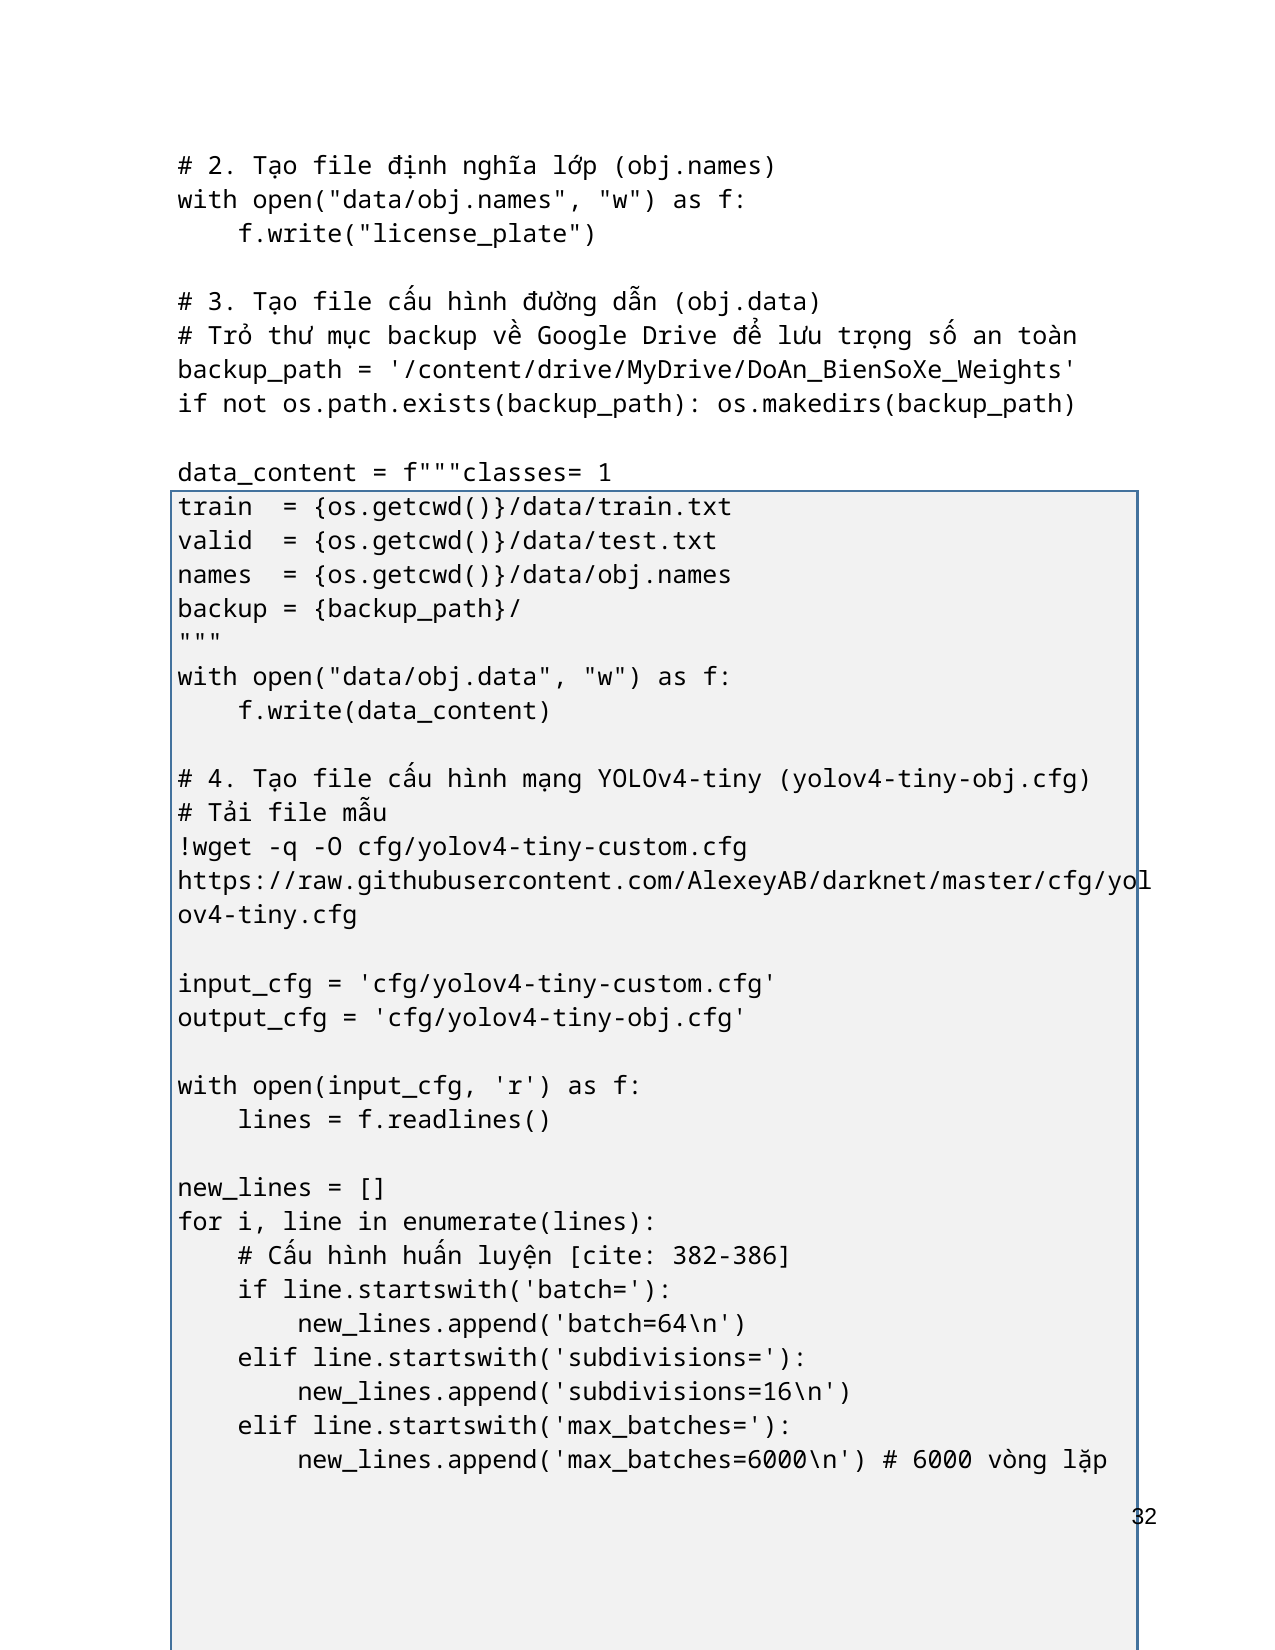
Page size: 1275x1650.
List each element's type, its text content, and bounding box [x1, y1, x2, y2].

text with open(input_cfg, 'r') as f: [177, 1067, 1157, 1101]
text new_lines.append('max_batches=6000\n') # 6000 vòng lặp [177, 1442, 1157, 1476]
text for i, line in enumerate(lines): [177, 1204, 1157, 1238]
text backup = {backup_path}/ [177, 591, 1157, 624]
text # Tải file mẫu [177, 795, 1157, 829]
text # Cấu hình huấn luyện [cite: 382-386] [177, 1238, 1157, 1272]
text data_content = f"""classes= 1 [177, 454, 1157, 488]
text # 4. Tạo file cấu hình mạng YOLOv4-tiny (yolov4-tiny-obj.cfg) [177, 761, 1157, 795]
text elif line.startswith('subdivisions='): [177, 1340, 1157, 1374]
text with open("data/obj.names", "w") as f: [177, 182, 1157, 216]
text with open("data/obj.data", "w") as f: [177, 659, 1157, 693]
text """ [177, 624, 1157, 659]
text # 3. Tạo file cấu hình đường dẫn (obj.data) [177, 284, 1157, 318]
text input_cfg = 'cfg/yolov4-tiny-custom.cfg' [177, 965, 1157, 999]
text !wget -q -O cfg/yolov4-tiny-custom.cfg https://raw.githubusercontent.com/AlexeyAB/darknet/master/cfg/yolov4-tiny.cfg [177, 829, 1157, 931]
text if line.startswith('batch='): [177, 1272, 1157, 1306]
text new_lines.append('batch=64\n') [177, 1306, 1157, 1340]
text elif line.startswith('max_batches='): [177, 1408, 1157, 1442]
text valid = {os.getcwd()}/data/test.txt [177, 522, 1157, 556]
text # 2. Tạo file định nghĩa lớp (obj.names) [177, 148, 1157, 182]
text lines = f.readlines() [177, 1101, 1157, 1136]
text train = {os.getcwd()}/data/train.txt [177, 488, 1157, 522]
text names = {os.getcwd()}/data/obj.names [177, 556, 1157, 591]
text f.write(data_content) [177, 693, 1157, 727]
text new_lines = [] [177, 1169, 1157, 1204]
text if not os.path.exists(backup_path): os.makedirs(backup_path) [177, 386, 1157, 420]
text f.write("license_plate") [177, 216, 1157, 250]
text # Trỏ thư mục backup về Google Drive để lưu trọng số an toàn [177, 318, 1157, 352]
text output_cfg = 'cfg/yolov4-tiny-obj.cfg' [177, 999, 1157, 1033]
text new_lines.append('subdivisions=16\n') [177, 1374, 1157, 1408]
text backup_path = '/content/drive/MyDrive/DoAn_BienSoXe_Weights' [177, 352, 1157, 386]
